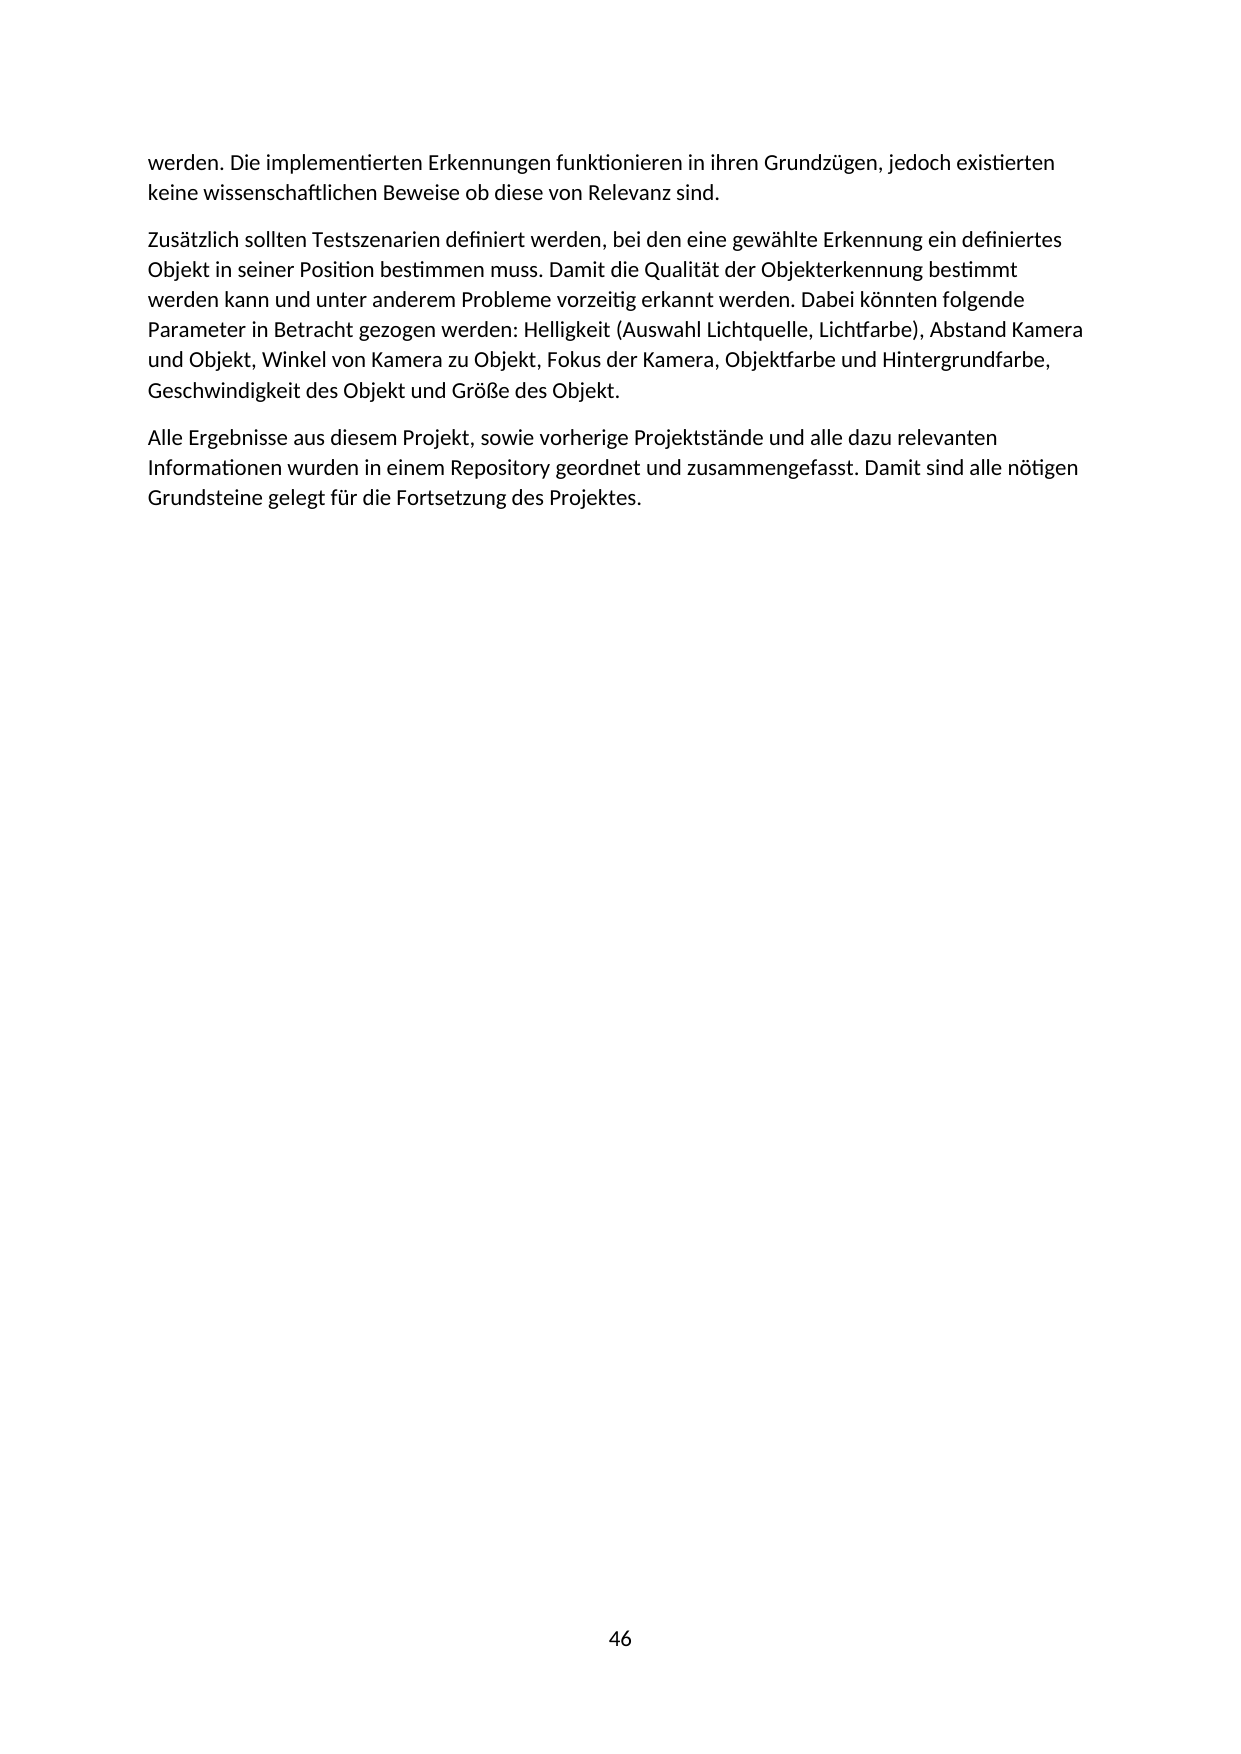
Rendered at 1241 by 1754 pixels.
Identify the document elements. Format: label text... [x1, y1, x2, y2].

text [148, 148, 1093, 206]
text Alle Ergebnisse aus diesem Projekt, sowie vorherige Projektstände und alle dazu relevanten Informationen wurden in einem Repository geordnet und zusammengefasst. Damit sind alle nötigen Grundsteine gelegt für die Fortsetzung des Projektes. [148, 423, 1093, 511]
text Zusätzlich sollten Testszenarien definiert werden, bei den eine gewählte Erkennung ein definiertes Objekt in seiner Position bestimmen muss. Damit die Qualität der Objekterkennung bestimmt werden kann und unter anderem Probleme vorzeitig erkannt werden. Dabei könnten folgende Parameter in Betracht gezogen werden: Helligkeit (Auswahl Lichtquelle, Lichtfarbe), Abstand Kamera und Objekt, Winkel von Kamera zu Objekt, Fokus der Kamera, Objektfarbe und Hintergrundfarbe, Geschwindigkeit des Objekt und Größe des Objekt. [148, 225, 1093, 404]
